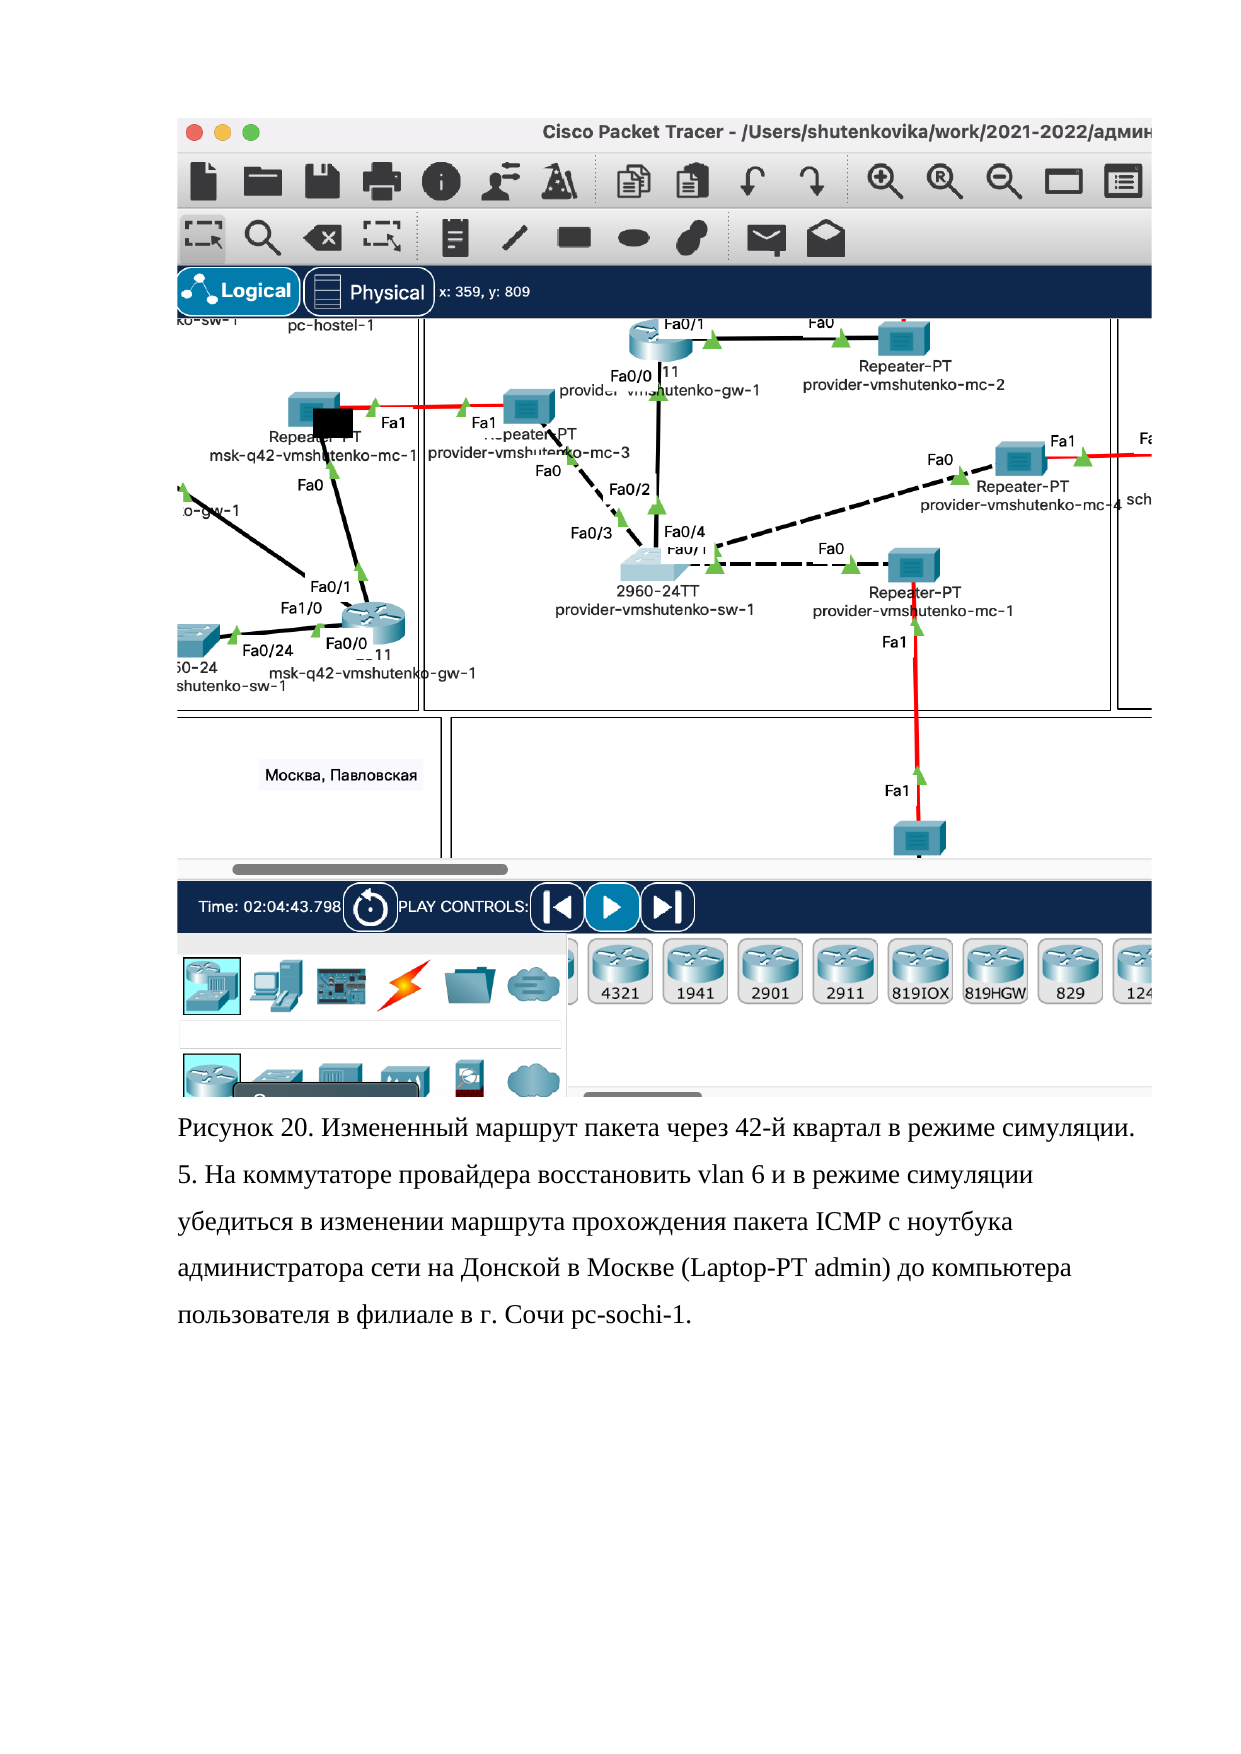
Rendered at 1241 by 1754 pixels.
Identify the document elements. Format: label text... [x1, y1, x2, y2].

picture [234, 288, 244, 296]
picture [247, 287, 256, 301]
picture [182, 290, 191, 298]
picture [207, 296, 217, 304]
text убедиться в изменении маршрута прохождения пакета ICMP с ноутбука [177, 1204, 1152, 1236]
text Рисунок 20. Измененный маршрут пакета через 42-й квартал в режиме симуляции. [177, 1111, 1152, 1142]
picture [177, 118, 1152, 1097]
picture [223, 283, 232, 296]
picture [265, 287, 273, 297]
picture [280, 283, 290, 296]
text администратора сети на Донской в Москве (Laptop-PT admin) до компьютера пользователя в филиале в г. Сочи pc-sochi-1. [177, 1251, 1152, 1329]
text 5. На коммутаторе провайдера восстановить vlan 6 и в режиме симуляции [177, 1158, 1152, 1189]
picture [194, 274, 204, 282]
